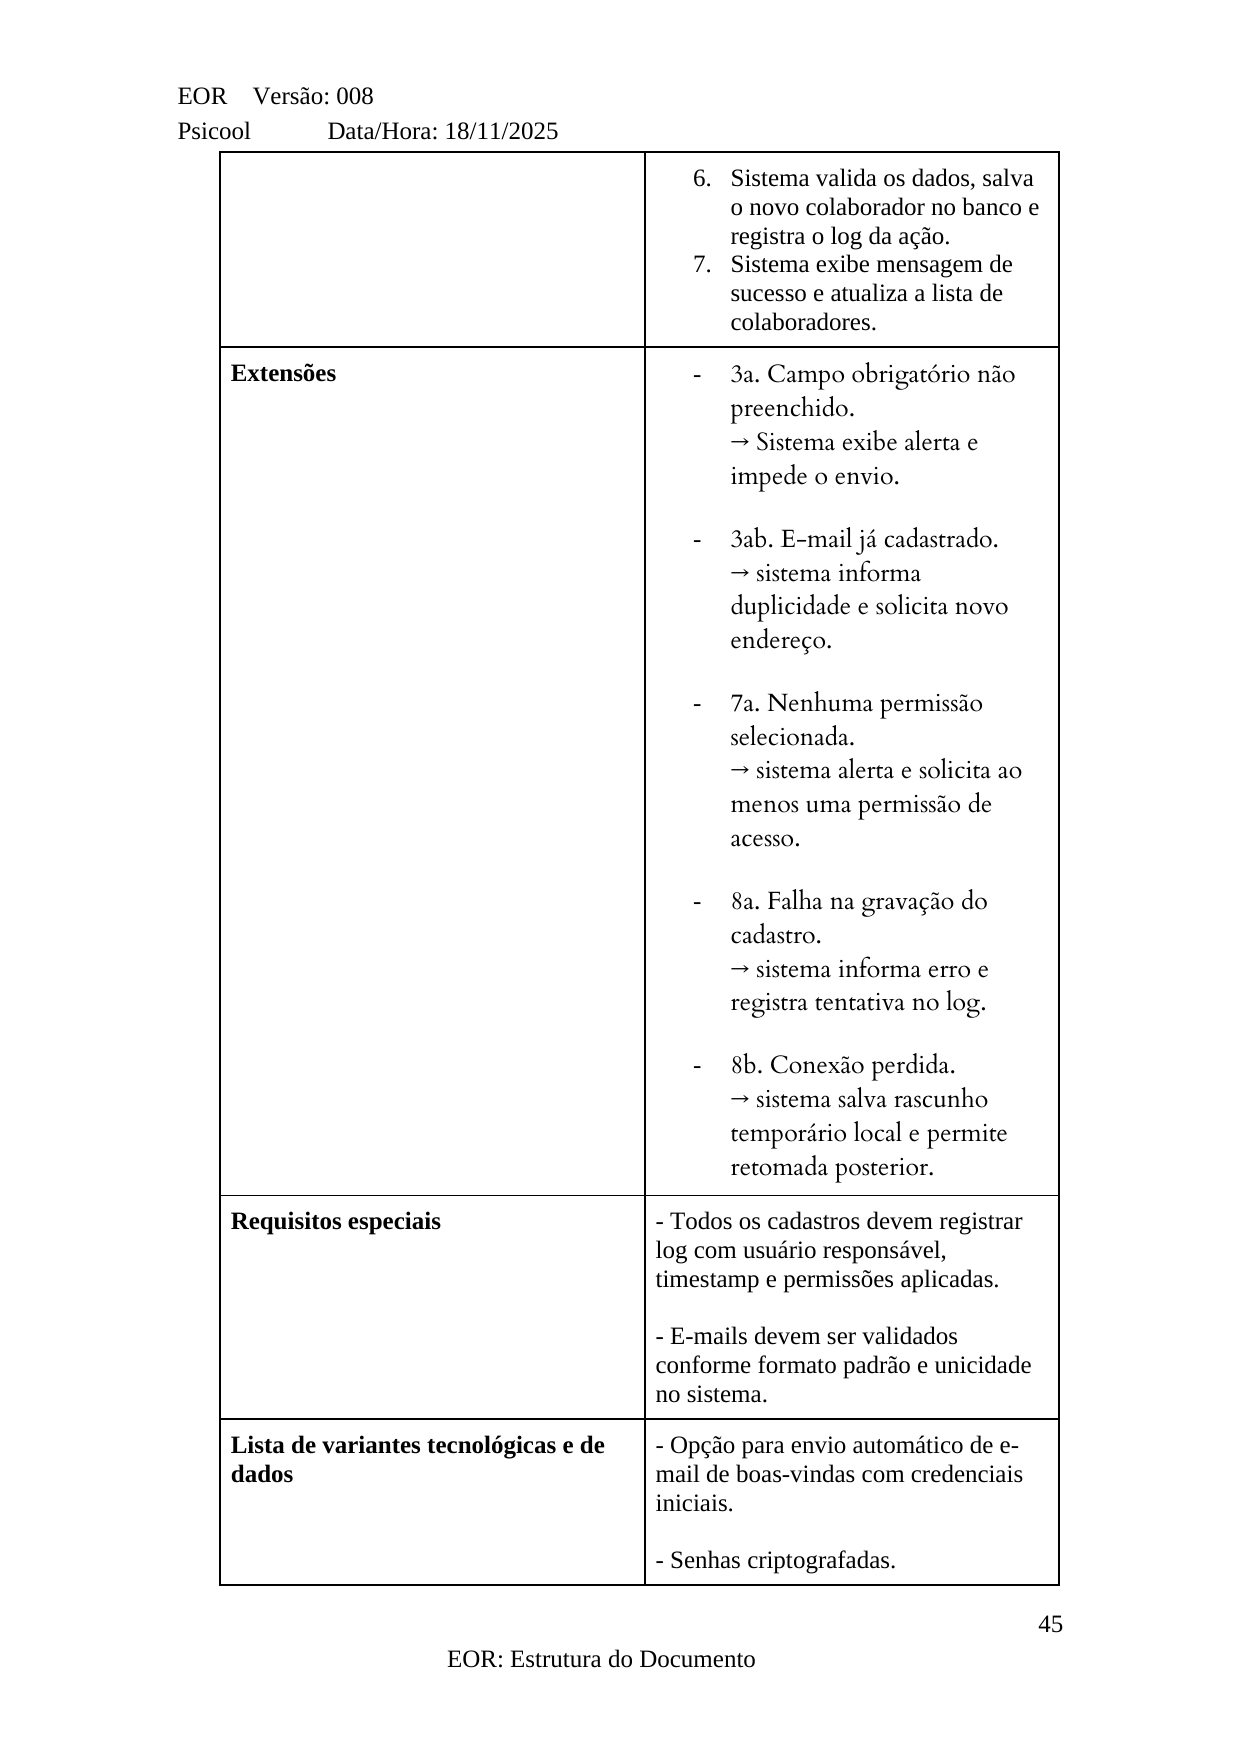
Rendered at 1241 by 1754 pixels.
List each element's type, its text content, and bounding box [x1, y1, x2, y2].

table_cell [221, 153, 644, 346]
table_cell - Todos os cadastros devem registrar log com usuário responsável, timestamp e permissões aplicadas. - E-mails devem ser validados conforme formato padrão e unicidade no sistema. [646, 1196, 1058, 1418]
table_cell 3a. Campo obrigatório não preenchido. → Sistema exibe alerta e impede o envio. 3ab. E-mail já cadastrado. → sistema informa duplicidade e solicita novo endereço. 7a. Nenhuma permissão selecionada. → sistema alerta e solicita ao menos uma permissão de acesso. 8a. Falha na gravação do cadastro. → sistema informa erro e registra tentativa no log. 8b. Conexão perdida. → sistema salva rascunho temporário local e permite retomada posterior. [646, 348, 1058, 1194]
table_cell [221, 1420, 644, 1584]
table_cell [646, 1420, 1058, 1584]
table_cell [646, 153, 1058, 346]
table_cell Requisitos especiais [221, 1196, 644, 1418]
table_cell Extensões [221, 348, 644, 1194]
